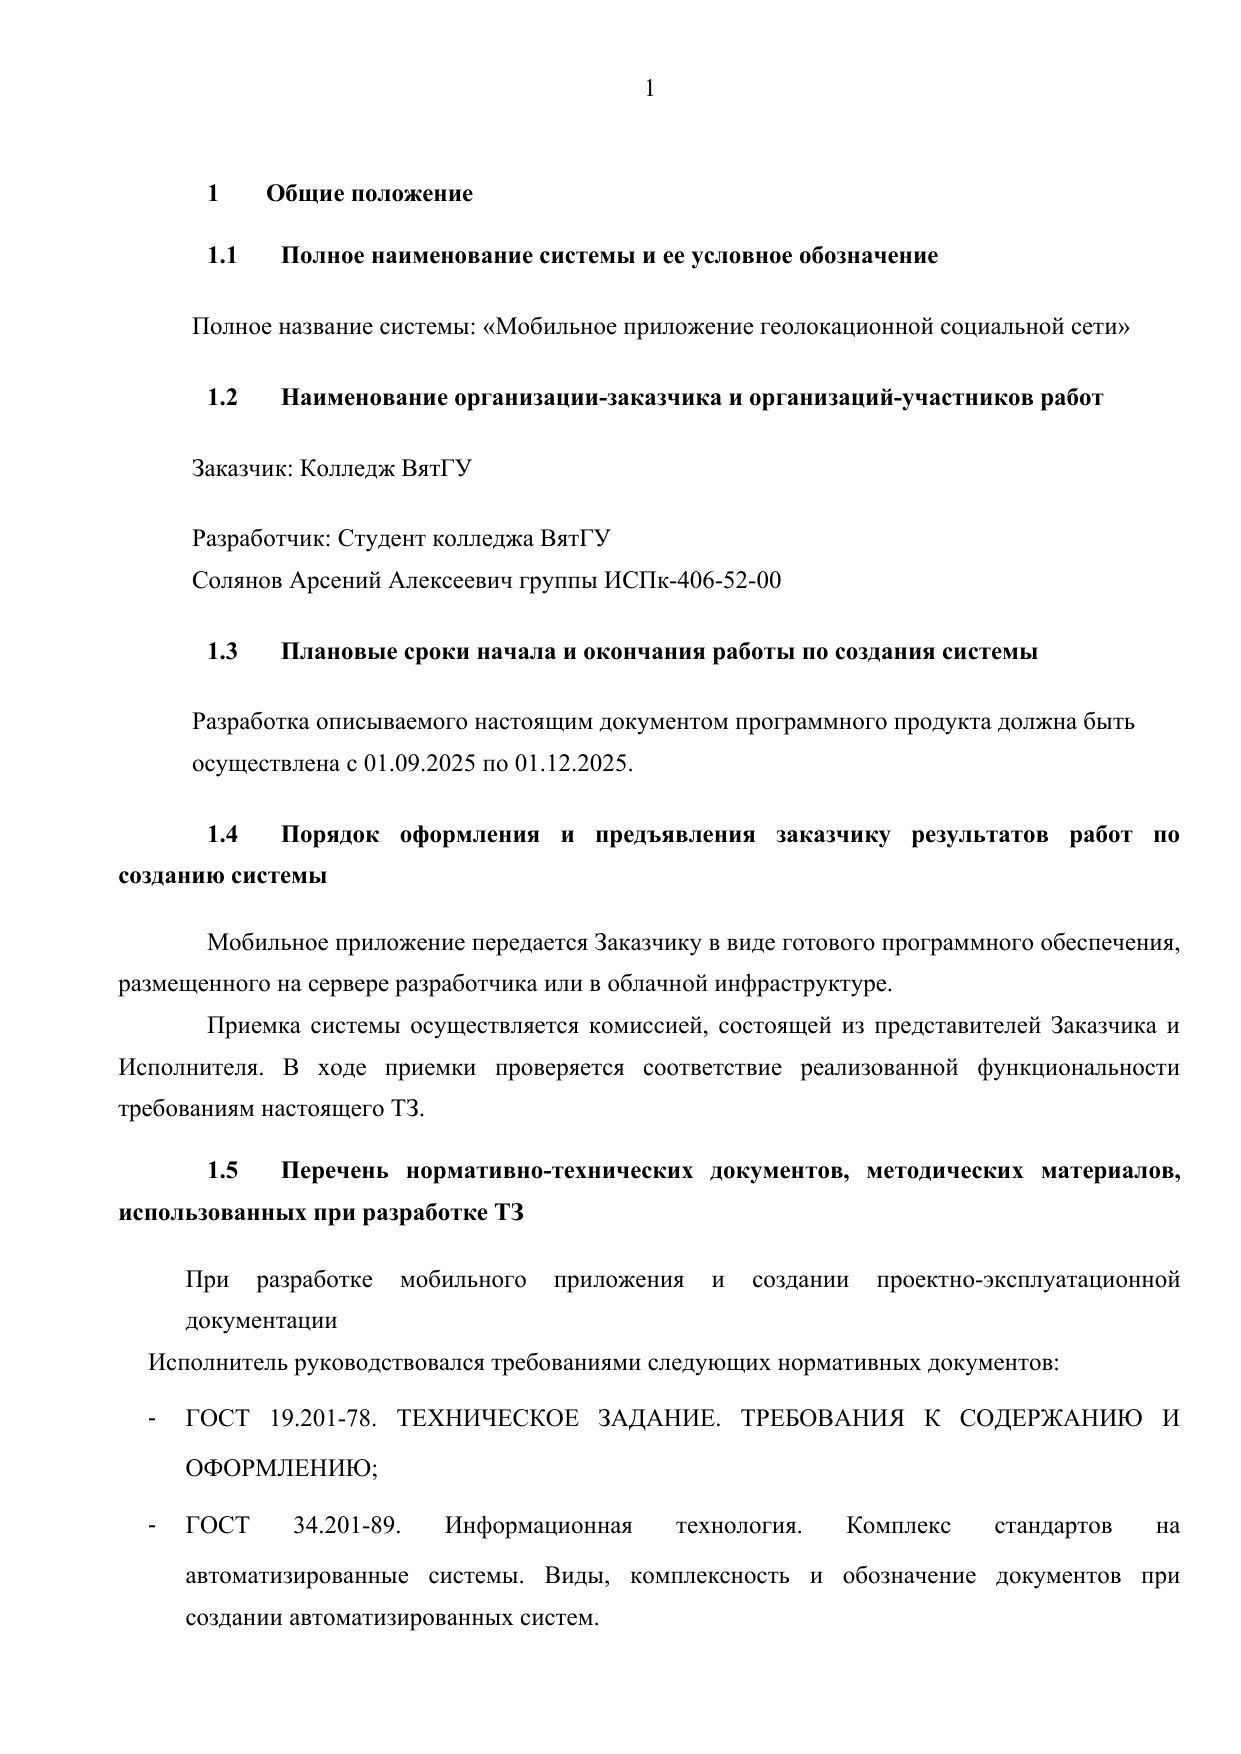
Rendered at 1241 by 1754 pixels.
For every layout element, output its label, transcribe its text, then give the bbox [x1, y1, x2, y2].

text Полное название системы: «Мобильное приложение геолокационной социальной сети» [118, 312, 1181, 340]
subtitle Порядок оформления и предъявления заказчику результатов работ по созданию системы [118, 820, 1181, 889]
text Заказчик: Колледж ВятГУ [192, 454, 1181, 481]
text Разработка описываемого настоящим документом программного продукта должна быть осуществлена с 01.09.2025 по 01.12.2025. [154, 707, 1181, 777]
text Приемка системы осуществляется комиссией, состоящей из представителей Заказчика и Исполнителя. В ходе приемки проверяется соответствие реализованной функциональности требованиям настоящего ТЗ. [118, 1011, 1181, 1122]
list ГОСТ 34.201-89. Информационная технология. Комплекс стандартов на автоматизированные системы. Виды, комплексность и обозначение документов при создании автоматизированных систем. [148, 1496, 1181, 1630]
subtitle Общие положение [118, 179, 1181, 207]
text Мобильное приложение передается Заказчику в виде готового программного обеспечения, размещенного на сервере разработчика или в облачной инфраструктуре. [118, 928, 1181, 997]
list ГОСТ 19.201-78. ТЕХНИЧЕСКОЕ ЗАДАНИЕ. ТРЕБОВАНИЯ К СОДЕРЖАНИЮ И ОФОРМЛЕНИЮ; [148, 1389, 1181, 1482]
subtitle Полное наименование системы и ее условное обозначение [118, 242, 1181, 269]
text При разработке мобильного приложения и создании проектно-эксплуатационной документации [185, 1265, 1181, 1334]
subtitle Наименование организации-заказчика и организаций-участников работ [118, 383, 1181, 411]
subtitle Плановые сроки начала и окончания работы по создания системы [118, 637, 1181, 664]
text Разработчик: Студент колледжа ВятГУ Солянов Арсений Алексеевич группы ИСПк-406-52-00 [192, 524, 1181, 594]
text Исполнитель руководствовался требованиями следующих нормативных документов: [148, 1348, 1181, 1376]
subtitle Перечень нормативно-технических документов, методических материалов, использованных при разработке ТЗ [118, 1157, 1181, 1226]
